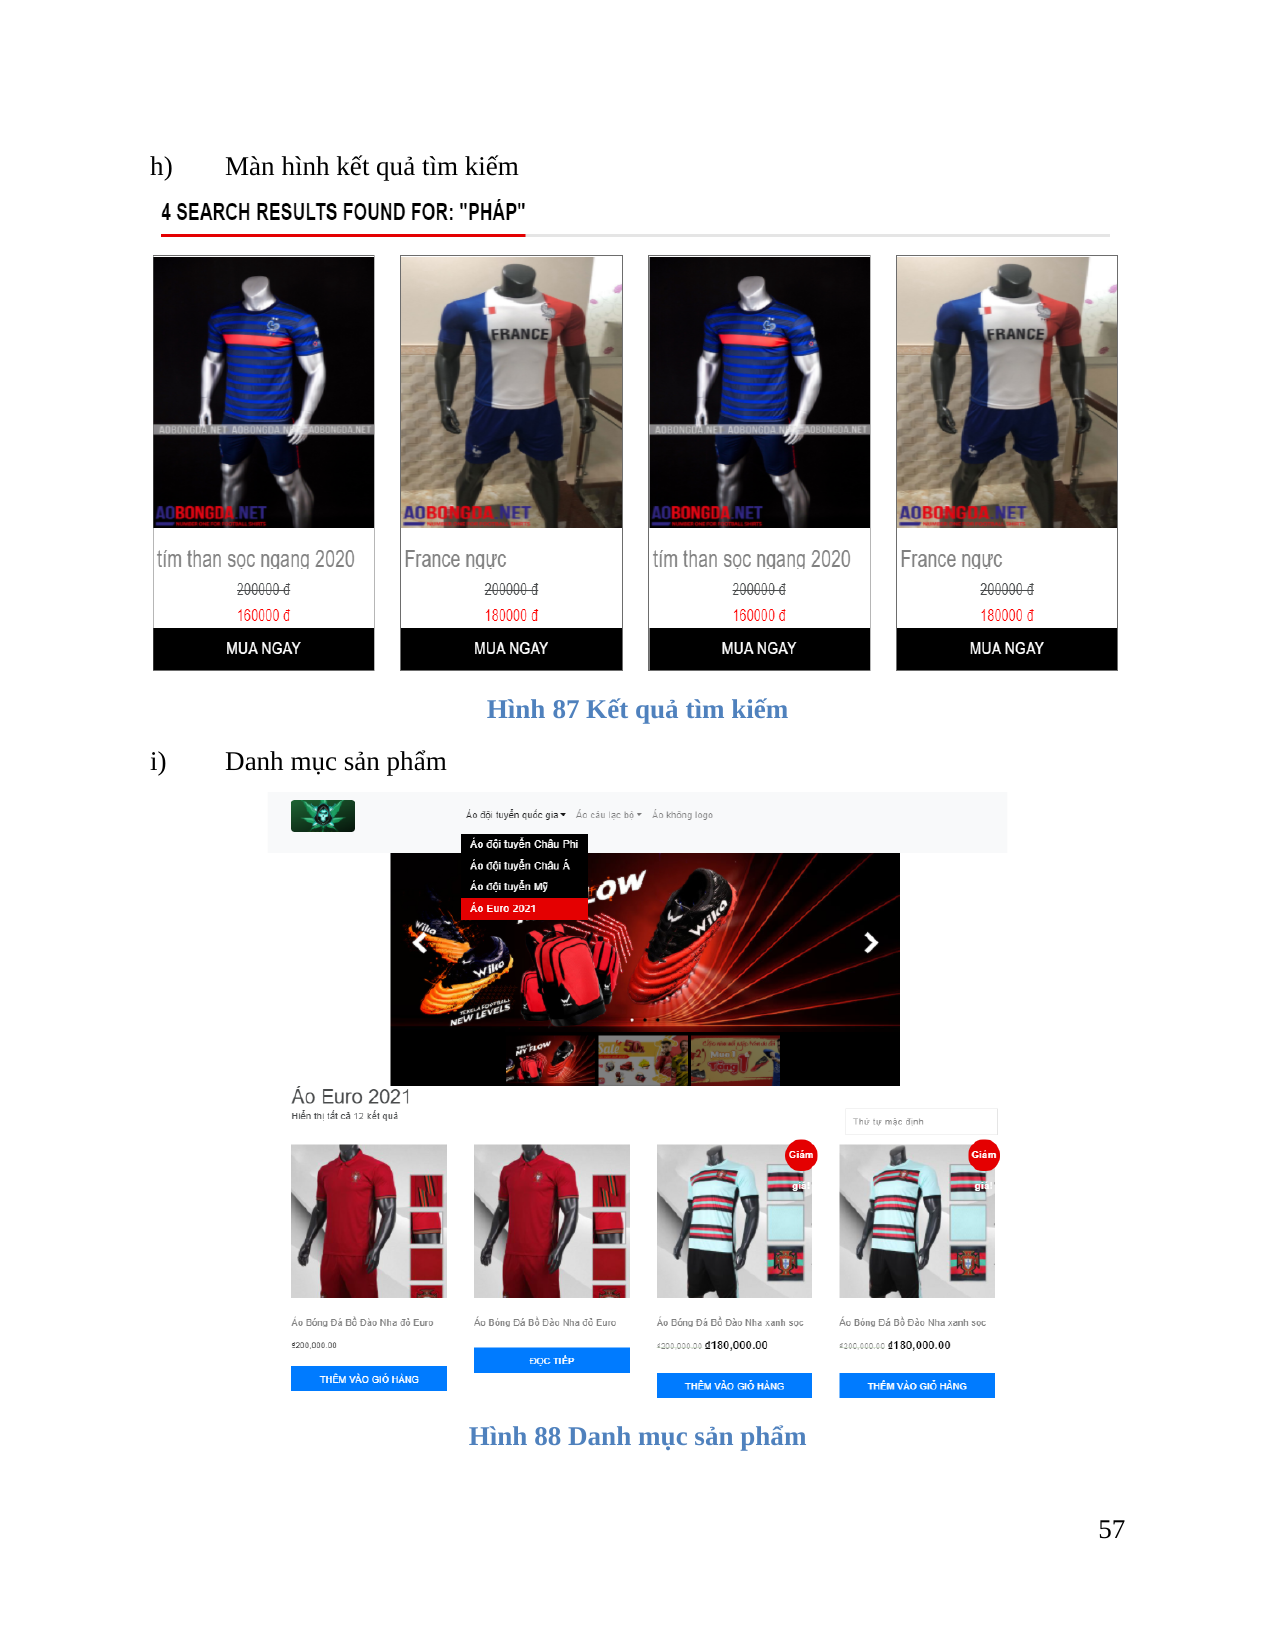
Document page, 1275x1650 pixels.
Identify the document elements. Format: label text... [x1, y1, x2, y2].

list Danh mục sản phẩm [150, 745, 1125, 777]
picture [150, 196, 1125, 678]
text Hình 87 Kết quả tìm kiếm [150, 693, 1125, 724]
picture [267, 792, 1008, 1405]
list Màn hình kết quả tìm kiếm [150, 150, 1125, 181]
text Hình 88 Danh mục sản phẩm [150, 1420, 1125, 1451]
